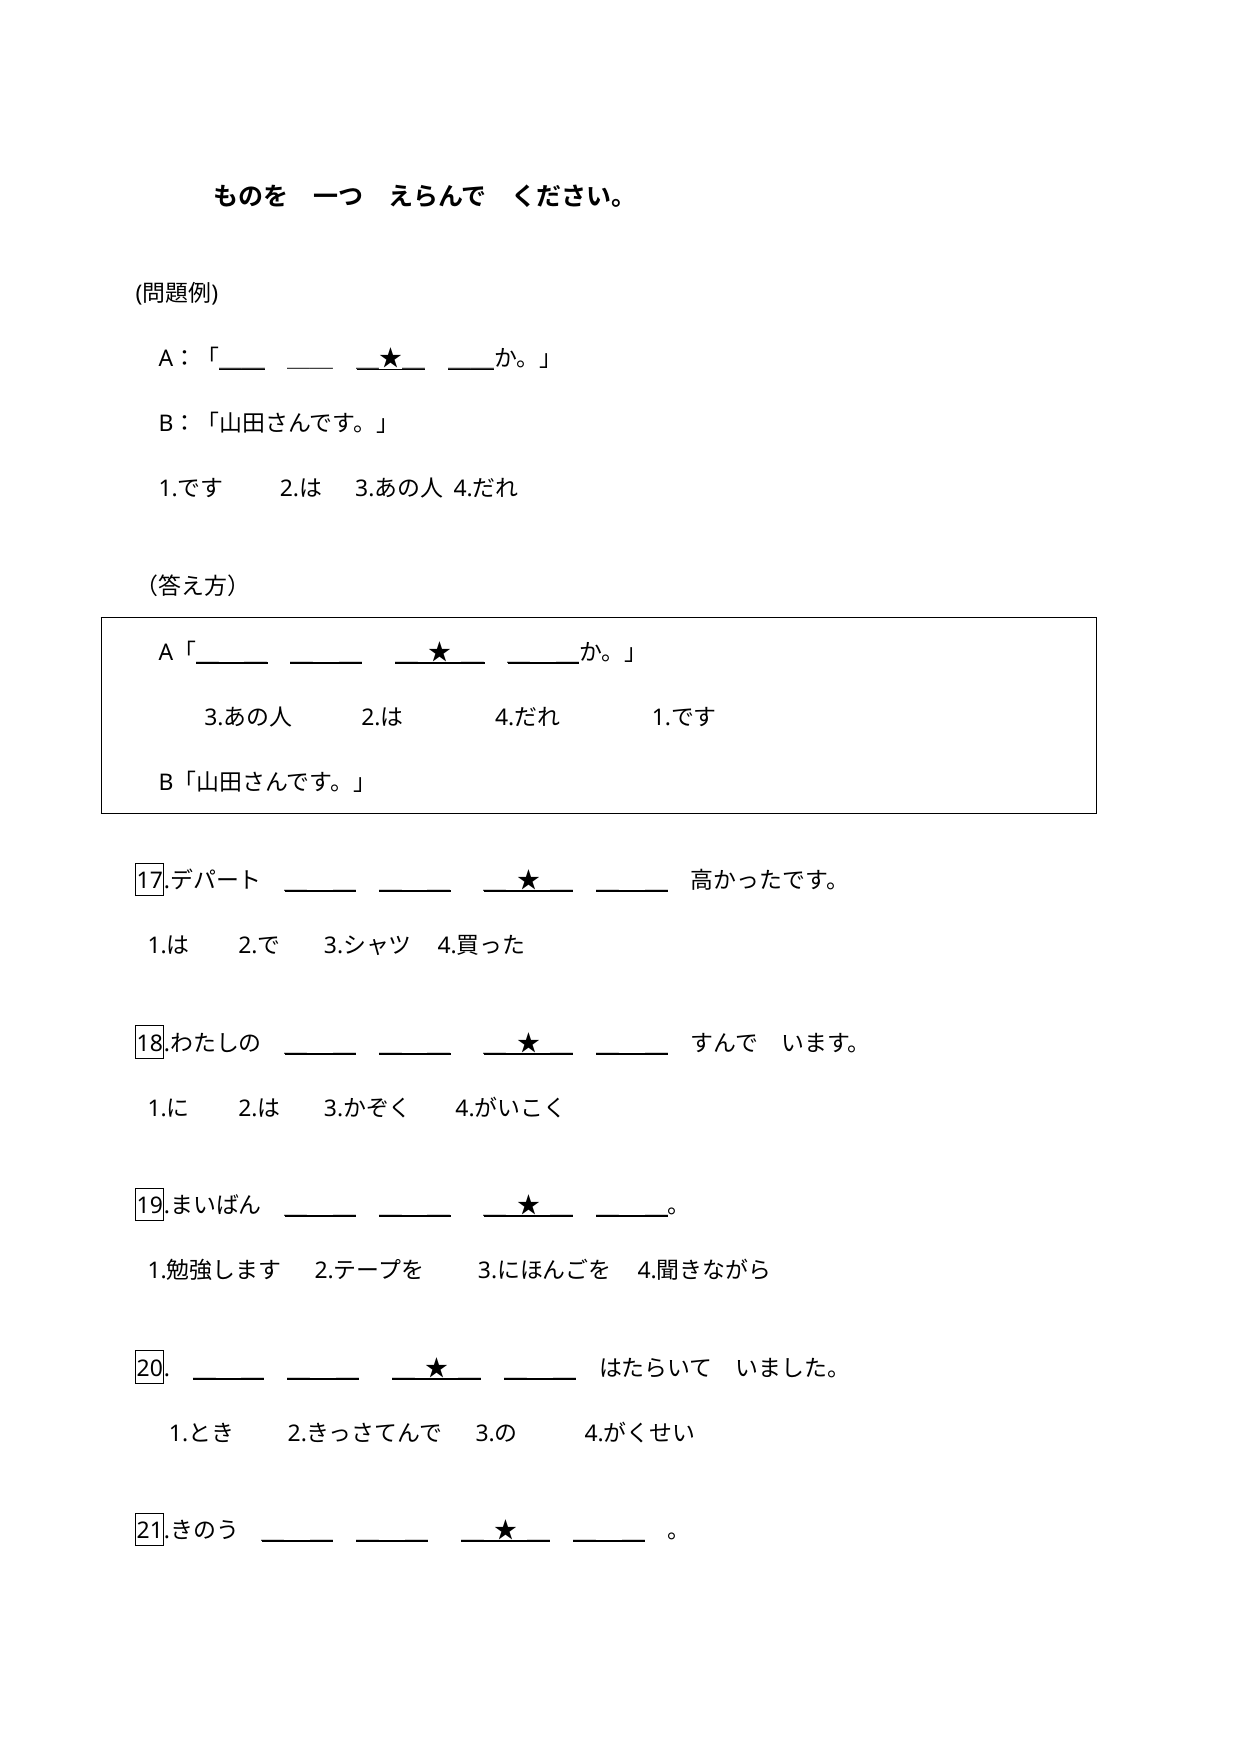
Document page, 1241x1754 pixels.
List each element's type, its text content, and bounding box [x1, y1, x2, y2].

text (問題例) [112, 259, 1128, 324]
text A：「＿＿ ＿＿ ＿★＿ ＿＿か。」 [112, 324, 1128, 389]
text 1.です 2.は 3.あの人 4.だれ [112, 454, 1128, 519]
text B：「山田さんです。」 [112, 389, 1128, 454]
text 18.わたしの ＿ ＿ ＿ ＿ ＿ ★ ＿ ＿ ＿ すんで います。 [112, 1009, 1128, 1074]
text 1.とき 2.きっさてんで 3.の 4.がくせい [112, 1399, 1128, 1464]
text 17.デパート ＿ ＿ ＿ ＿ ＿ ★ ＿ ＿ ＿ 高かったです。 [112, 847, 1128, 912]
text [112, 162, 1128, 227]
table_header A「＿ ＿ ＿ ＿ ＿ ★ ＿ ＿ ＿か。」 3.あの人 2.は 4.だれ 1.です B「山田さんです。」 [102, 618, 1096, 813]
text 21.きのう ＿ ＿ ＿ ＿ ＿ ★ ＿ ＿ ＿ 。 [112, 1497, 1128, 1562]
text 20. ＿ ＿ ＿ ＿ ＿ ★ ＿ ＿ ＿ はたらいて いました。 [112, 1334, 1128, 1399]
text 1.勉強します 2.テープを 3.にほんごを 4.聞きながら [112, 1237, 1128, 1302]
text 1.に 2.は 3.かぞく 4.がいこく [112, 1074, 1128, 1139]
text （答え方） [112, 552, 1128, 617]
text 19.まいばん ＿ ＿ ＿ ＿ ＿ ★ ＿ ＿ ＿。 [112, 1172, 1128, 1237]
text 1.は 2.で 3.シャツ 4.買った [112, 912, 1128, 977]
